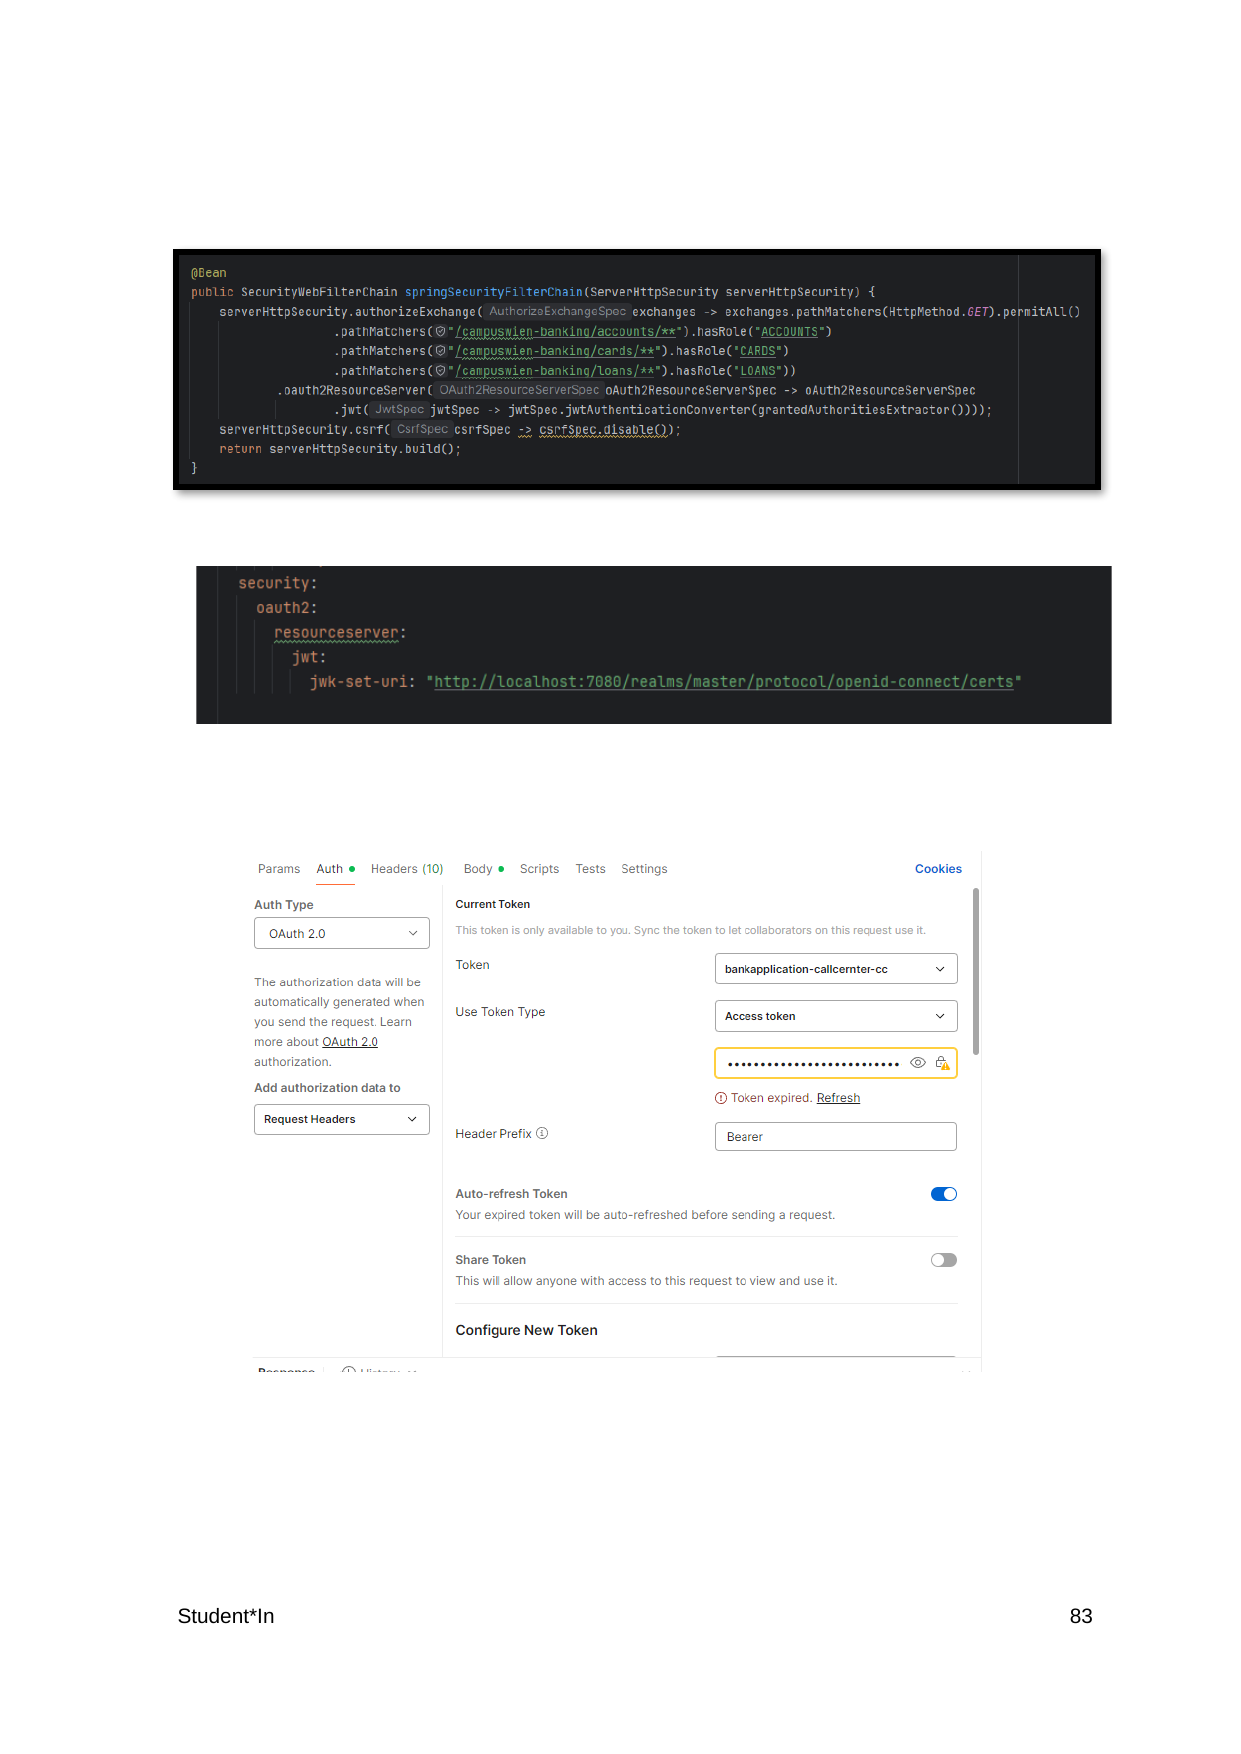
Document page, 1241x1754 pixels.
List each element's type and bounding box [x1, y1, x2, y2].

picture [179, 255, 1095, 484]
picture [196, 566, 1112, 724]
picture [252, 851, 993, 1372]
